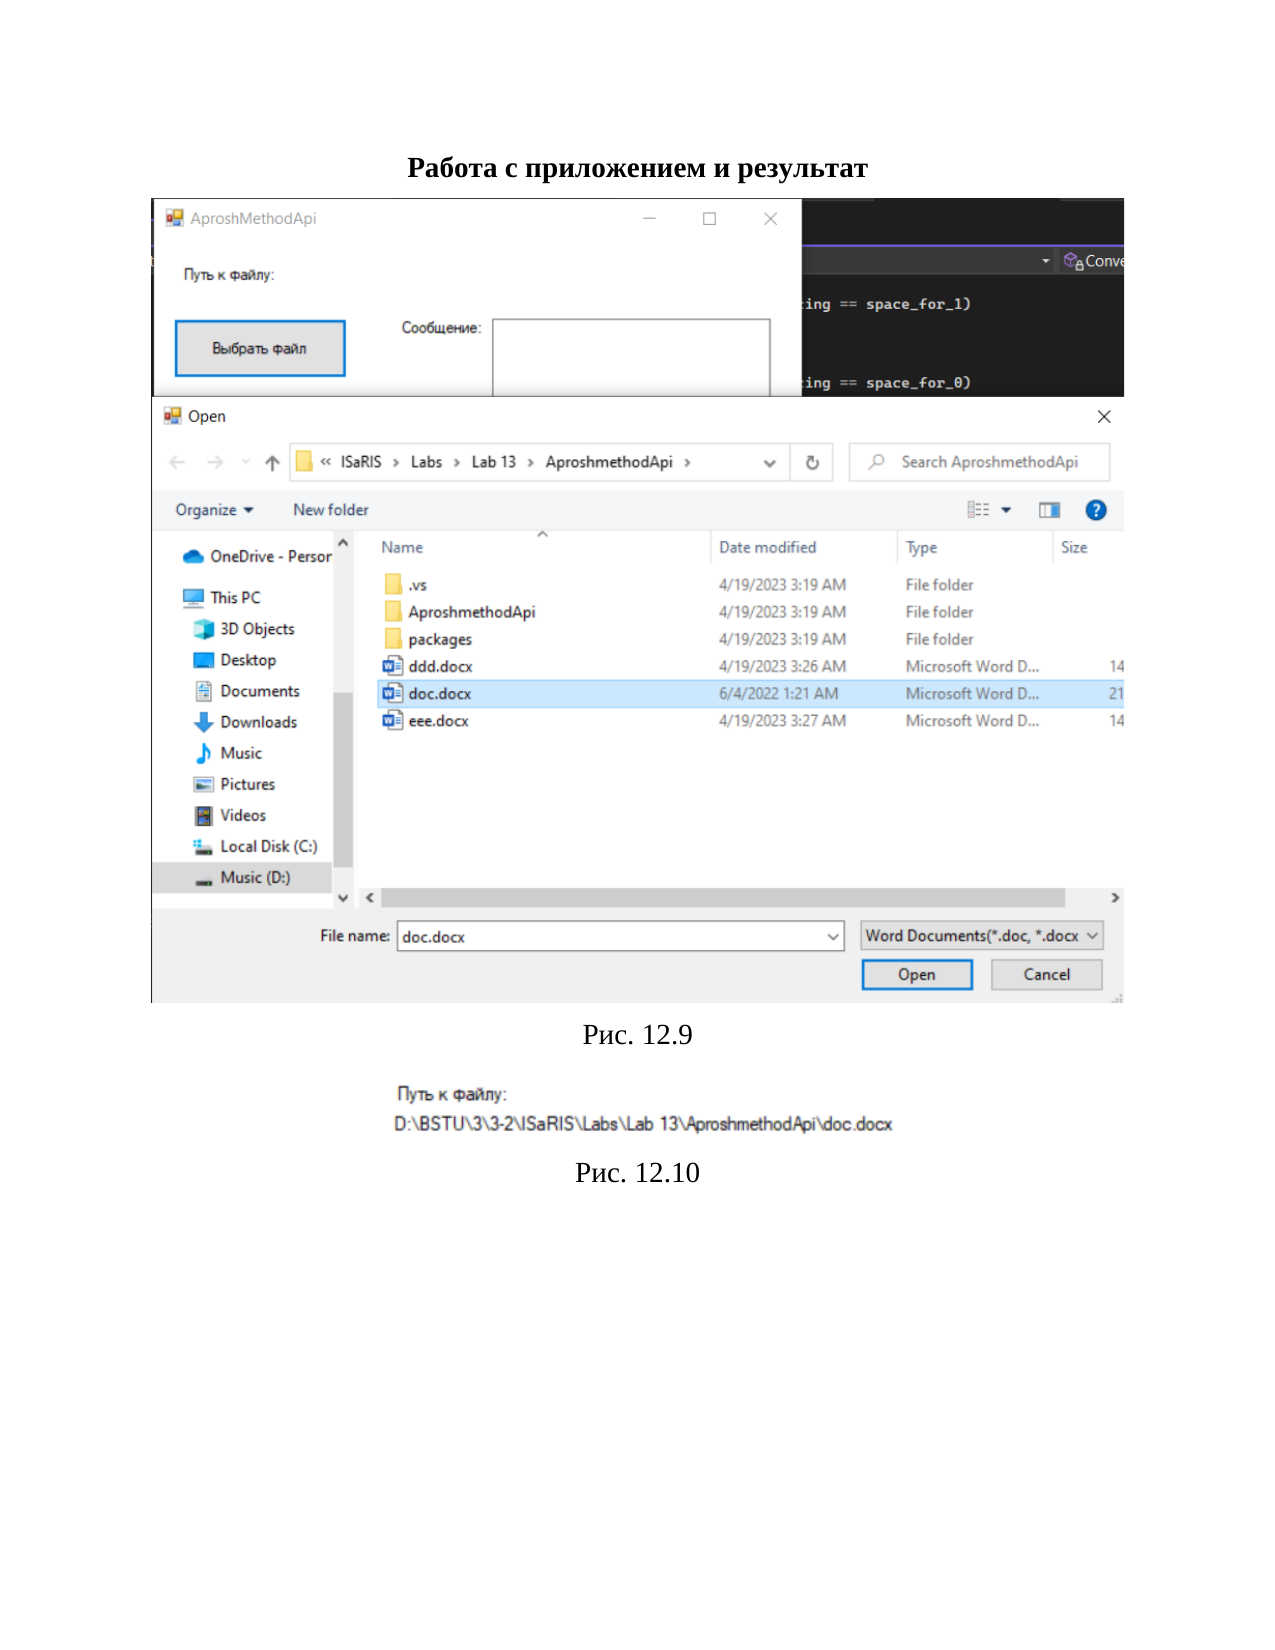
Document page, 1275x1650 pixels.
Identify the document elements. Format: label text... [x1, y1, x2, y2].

text Работа с приложением и результат [150, 150, 1125, 183]
text Рис. 12.10 [150, 1155, 1125, 1189]
picture [151, 198, 1125, 1003]
text Рис. 12.9 [150, 1017, 1125, 1050]
picture [369, 1065, 906, 1141]
